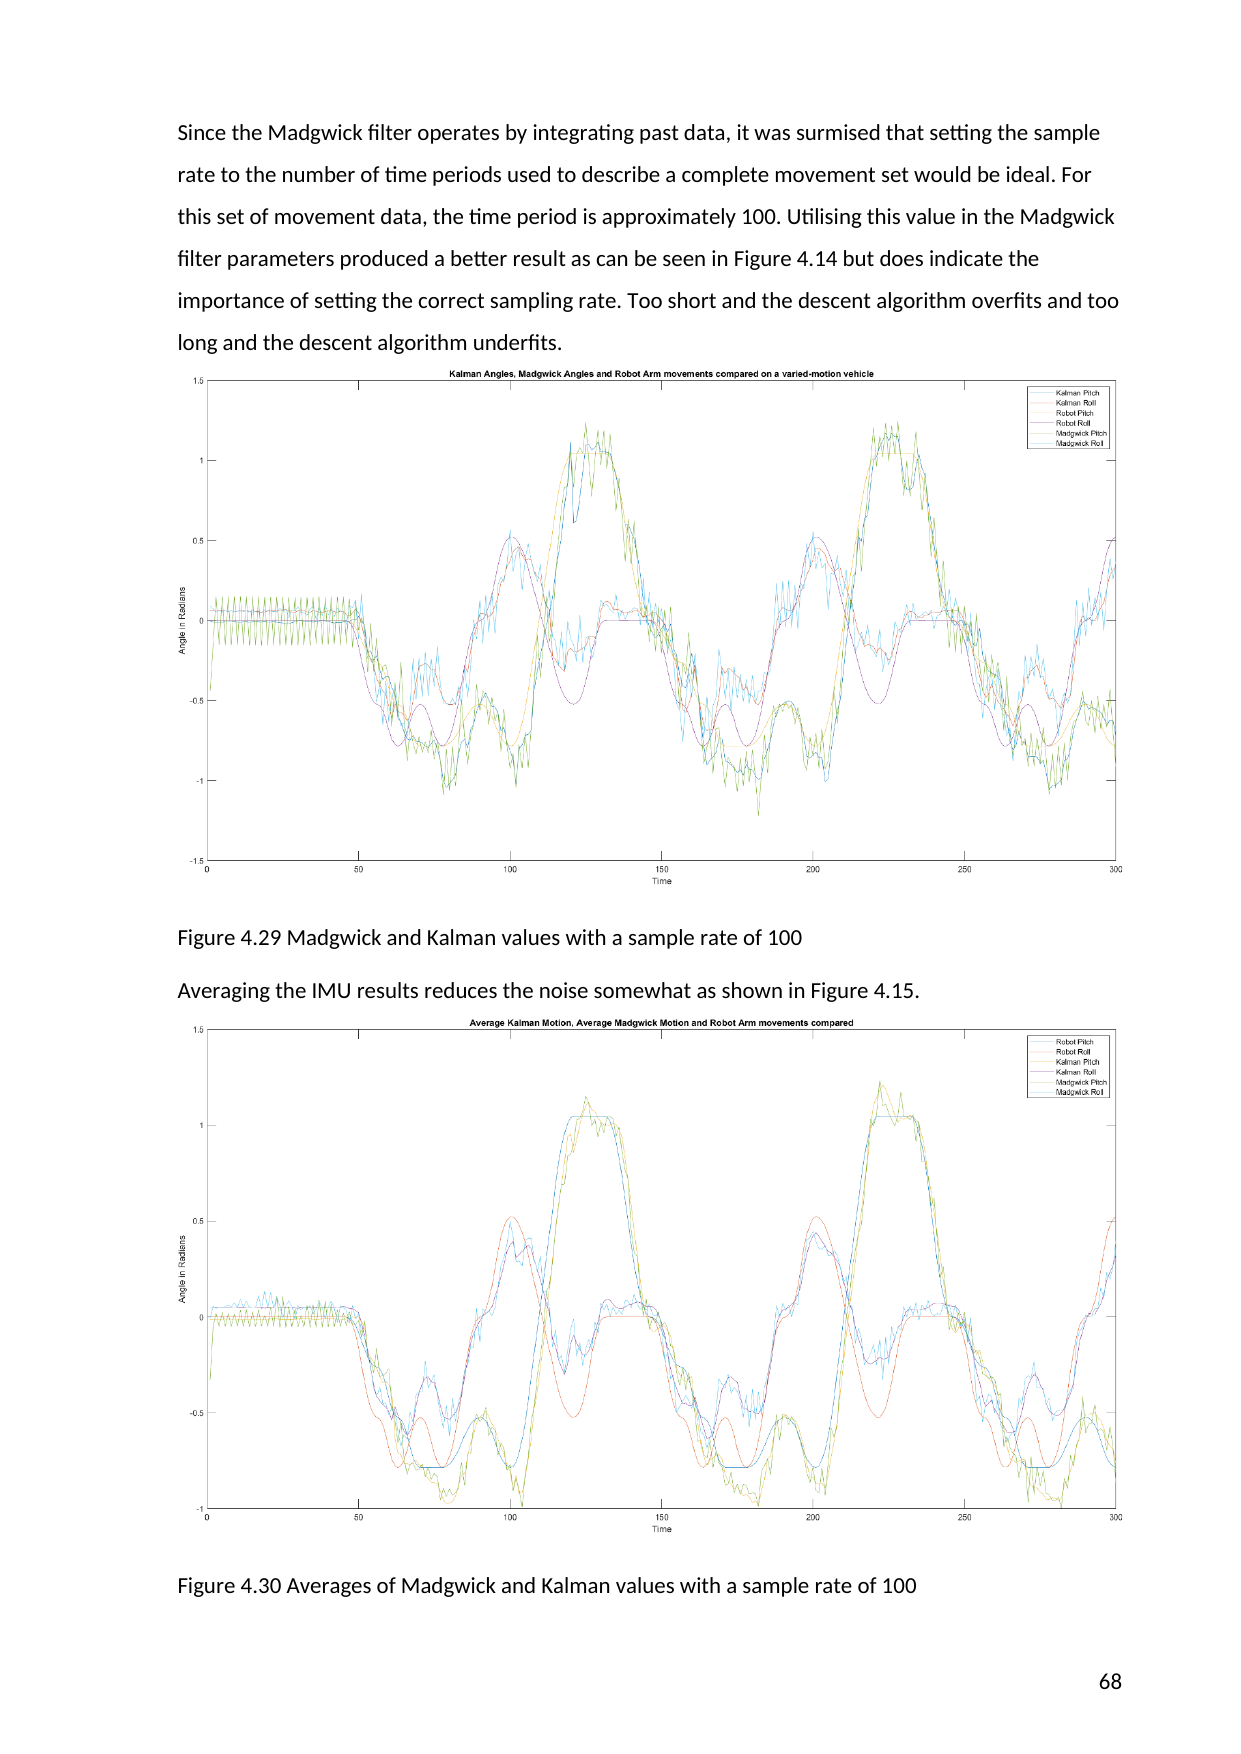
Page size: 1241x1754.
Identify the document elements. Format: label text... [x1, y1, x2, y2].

text Averaging the IMU results reduces the noise somewhat as shown in Figure 4.15. [177, 976, 1122, 1018]
picture [177, 1018, 1123, 1533]
picture [177, 370, 1123, 885]
text Since the Madgwick filter operates by integrating past data, it was surmised that setting the sample rate to the number of time periods used to describe a complete movement set would be ideal. For this set of movement data, the time period is approximately 100. Utilising this value in the Madgwick filter parameters produced a better result as can be seen in Figure 4.14 but does indicate the importance of setting the correct sampling rate. Too short and the descent algorithm overfits and too long and the descent algorithm underfits. [177, 118, 1122, 370]
